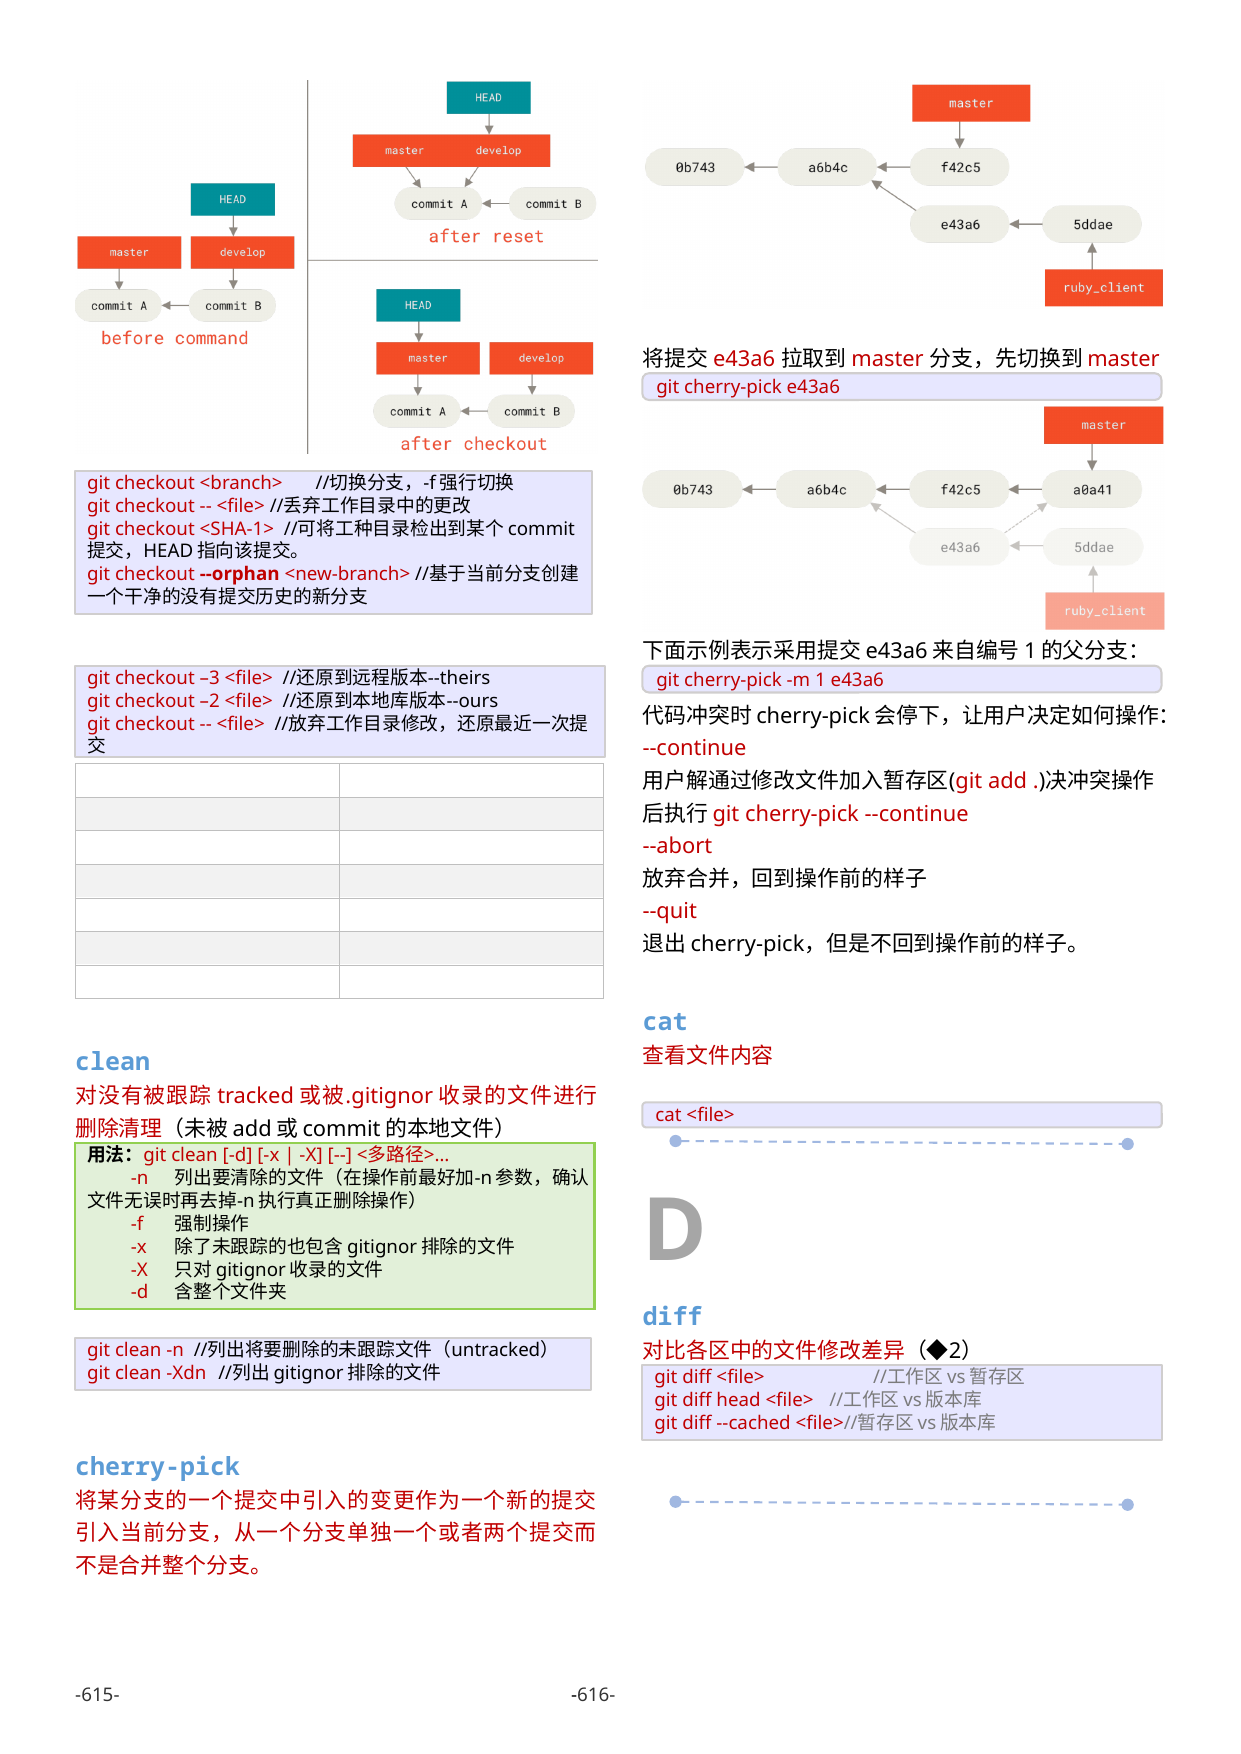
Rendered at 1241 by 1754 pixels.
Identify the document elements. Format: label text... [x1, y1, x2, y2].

text 对没有被跟踪tracked或被.gitignor收录的文件进行删除清理（未被add或commit的本地文件） [75, 1078, 598, 1143]
text --quit [642, 893, 1165, 926]
text 代码冲突时cherry-pick会停下，让用户决定如何操作： [642, 698, 1165, 731]
subtitle D [642, 1167, 1165, 1286]
text 将提交 e43a6 拉取到 master 分支，先切换到master [642, 341, 1165, 373]
text --continue [642, 731, 1165, 763]
table_cell [340, 865, 603, 897]
table_header [340, 764, 603, 797]
table_cell [76, 932, 339, 964]
picture [642, 405, 1166, 632]
text 查看文件内容 [642, 1037, 1165, 1070]
table_cell [76, 831, 339, 864]
text --abort [642, 828, 1165, 861]
picture [75, 80, 598, 454]
table_cell [340, 798, 603, 830]
picture [642, 80, 1166, 309]
table_cell [76, 798, 339, 830]
subtitle cat [642, 1003, 1165, 1037]
subtitle diff [642, 1299, 1165, 1333]
table_cell [340, 831, 603, 864]
text 对比各区中的文件修改差异（◆2） [642, 1333, 1165, 1366]
table_cell [76, 899, 339, 931]
text 退出cherry-pick，但是不回到操作前的样子。 [642, 926, 1165, 958]
text 放弃合并，回到操作前的样子 [642, 861, 1165, 893]
table_cell [340, 899, 603, 931]
text 后执行git cherry-pick --continue [642, 796, 1165, 828]
text 将某分支的一个提交中引入的变更作为一个新的提交引入当前分支，从一个分支单独一个或者两个提交而不是合并整个分支。 [75, 1482, 598, 1580]
table_cell [76, 865, 339, 897]
table_cell [76, 966, 339, 998]
text 下面示例表示采用提交e43a6来自编号1的父分支： [642, 633, 1165, 666]
text 用户解通过修改文件加入暂存区(git add .)决冲突操作 [642, 763, 1165, 796]
table_cell [340, 932, 603, 964]
table_header [76, 764, 339, 797]
subtitle cherry-pick [75, 1448, 598, 1482]
table_cell [340, 966, 603, 998]
subtitle clean [75, 1044, 598, 1078]
